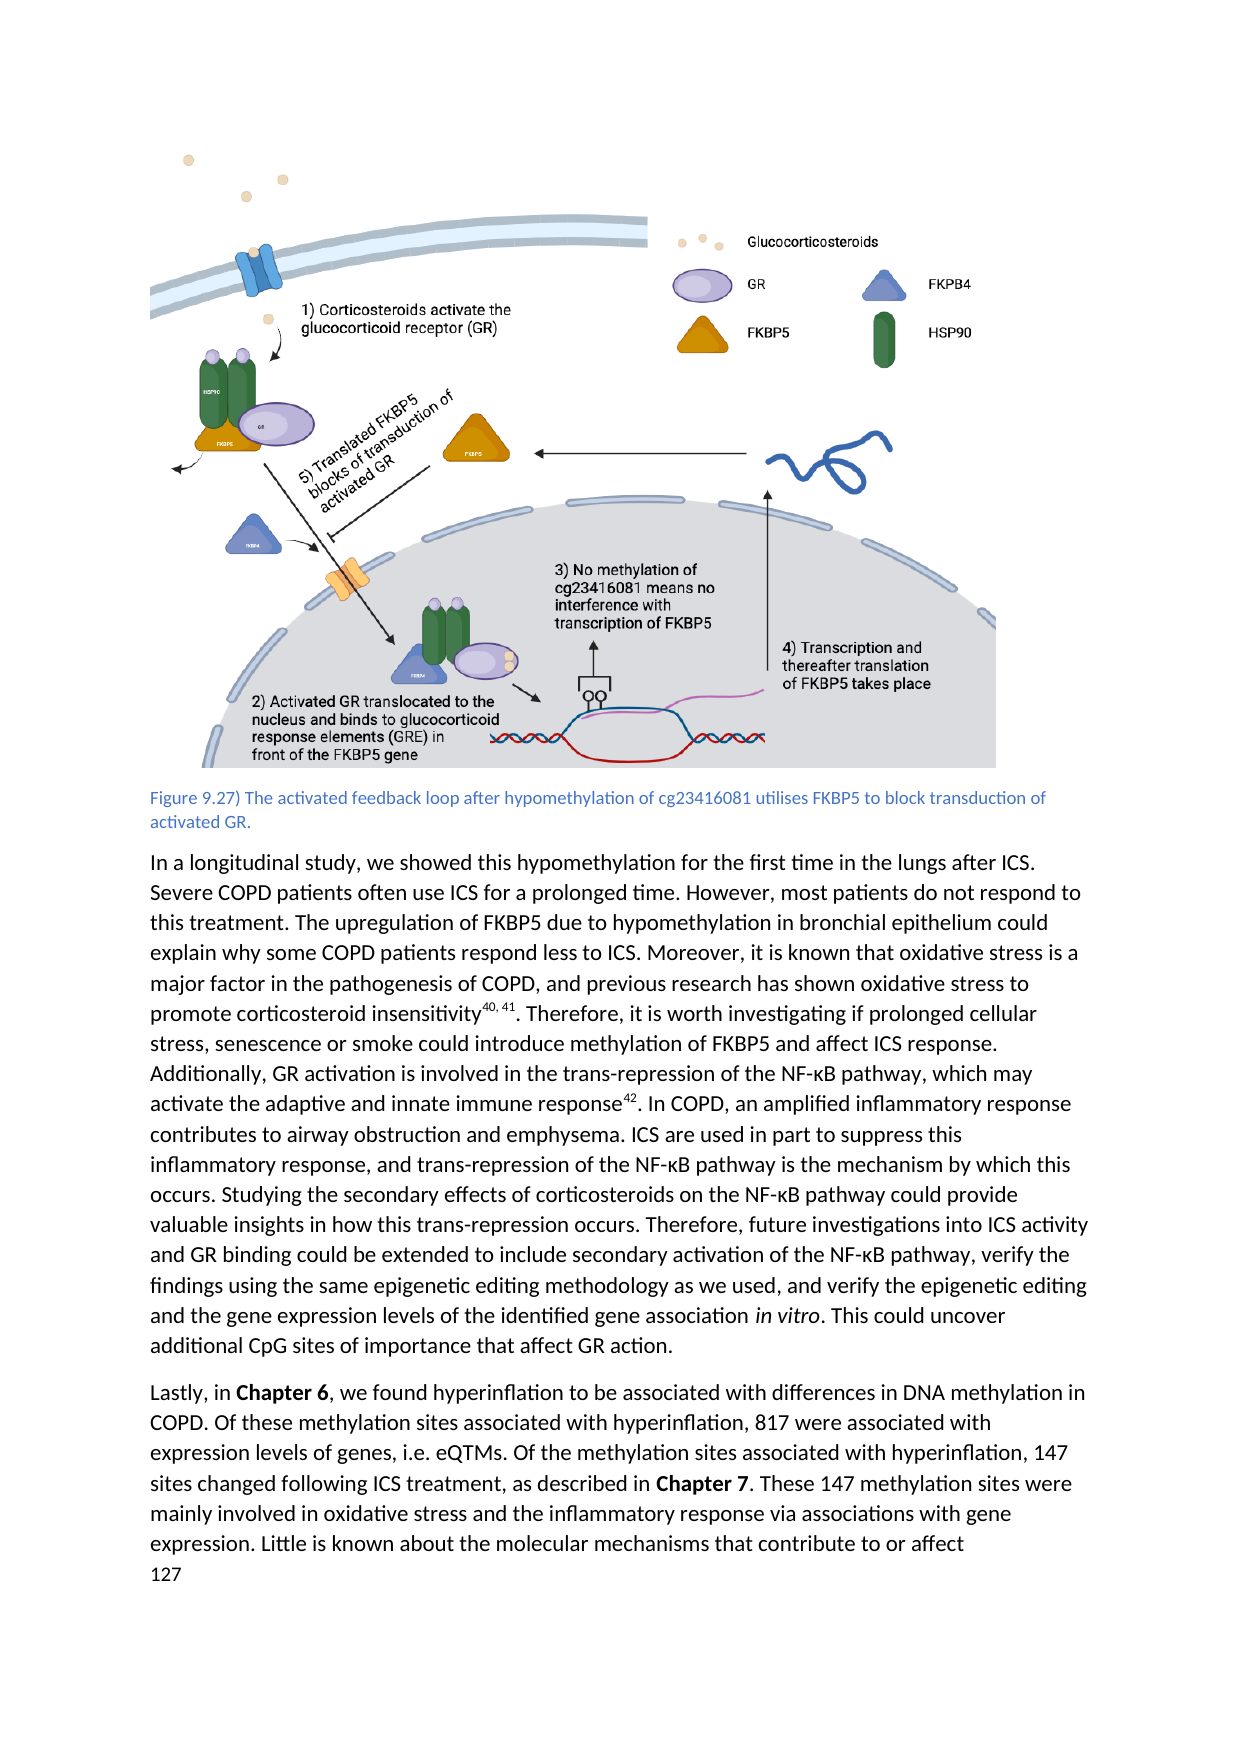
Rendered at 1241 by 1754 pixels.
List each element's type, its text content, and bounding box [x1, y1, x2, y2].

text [150, 1378, 1090, 1557]
picture [150, 150, 996, 768]
text In a longitudinal study, we showed this hypomethylation for the first time in the lungs after ICS. Severe COPD patients often use ICS for a prolonged time. However, most patients do not respond to this treatment. The upregulation of FKBP5 due to hypomethylation in bronchial epithelium could explain why some COPD patients respond less to ICS. Moreover, it is known that oxidative stress is a major factor in the pathogenesis of COPD, and previous research has shown oxidative stress to promote corticosteroid insensitivity40, 41. Therefore, it is worth investigating if prolonged cellular stress, senescence or smoke could introduce methylation of FKBP5 and affect ICS response. Additionally, GR activation is involved in the trans-repression of the NF-κB pathway, which may activate the adaptive and innate immune response42. In COPD, an amplified inflammatory response contributes to airway obstruction and emphysema. ICS are used in part to suppress this inflammatory response, and trans-repression of the NF-κB pathway is the mechanism by which this occurs. Studying the secondary effects of corticosteroids on the NF-κB pathway could provide valuable insights in how this trans-repression occurs. Therefore, future investigations into ICS activity and GR binding could be extended to include secondary activation of the NF-κB pathway, verify the findings using the same epigenetic editing methodology as we used, and verify the epigenetic editing and the gene expression levels of the identified gene association in vitro. This could uncover additional CpG sites of importance that affect GR action. [150, 848, 1090, 1359]
